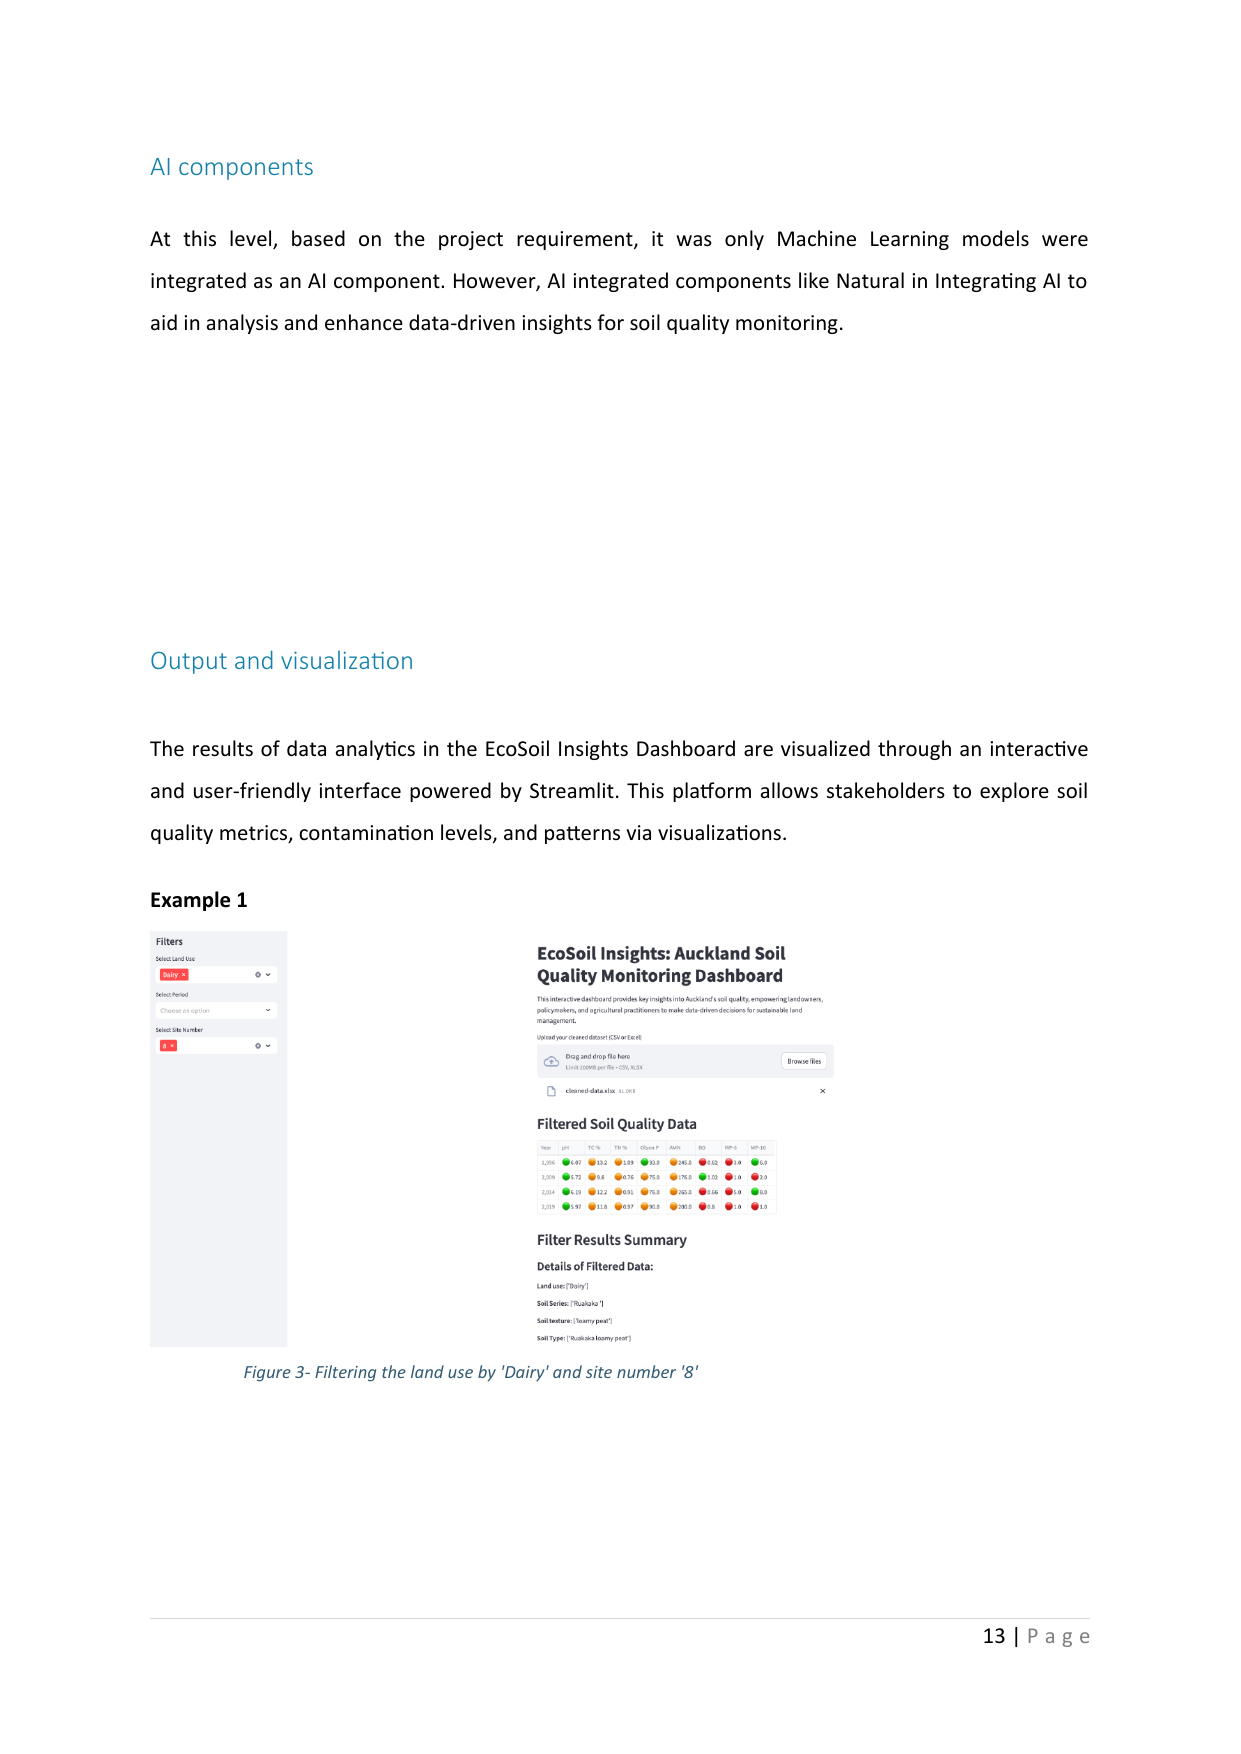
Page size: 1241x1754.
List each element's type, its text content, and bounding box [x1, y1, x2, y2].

picture [150, 931, 842, 1347]
text At this level, based on the project requirement, it was only Machine Learning models were integrated as an AI component. However, AI integrated components like Natural in Integrating AI to aid in analysis and enhance data-driven insights for soil quality monitoring. [150, 224, 1090, 336]
subtitle Example 1 [150, 886, 1090, 914]
subtitle Output and visualization [150, 643, 1090, 676]
text The results of data analytics in the EcoSoil Insights Dashboard are visualized through an interactive and user-friendly interface powered by Streamlit. This platform allows stakeholders to explore soil quality metrics, contamination levels, and patterns via visualizations. [150, 735, 1090, 847]
subtitle AI components [150, 150, 1090, 183]
text Figure 3- Filtering the land use by 'Dairy' and site number '8' [150, 1360, 1090, 1383]
